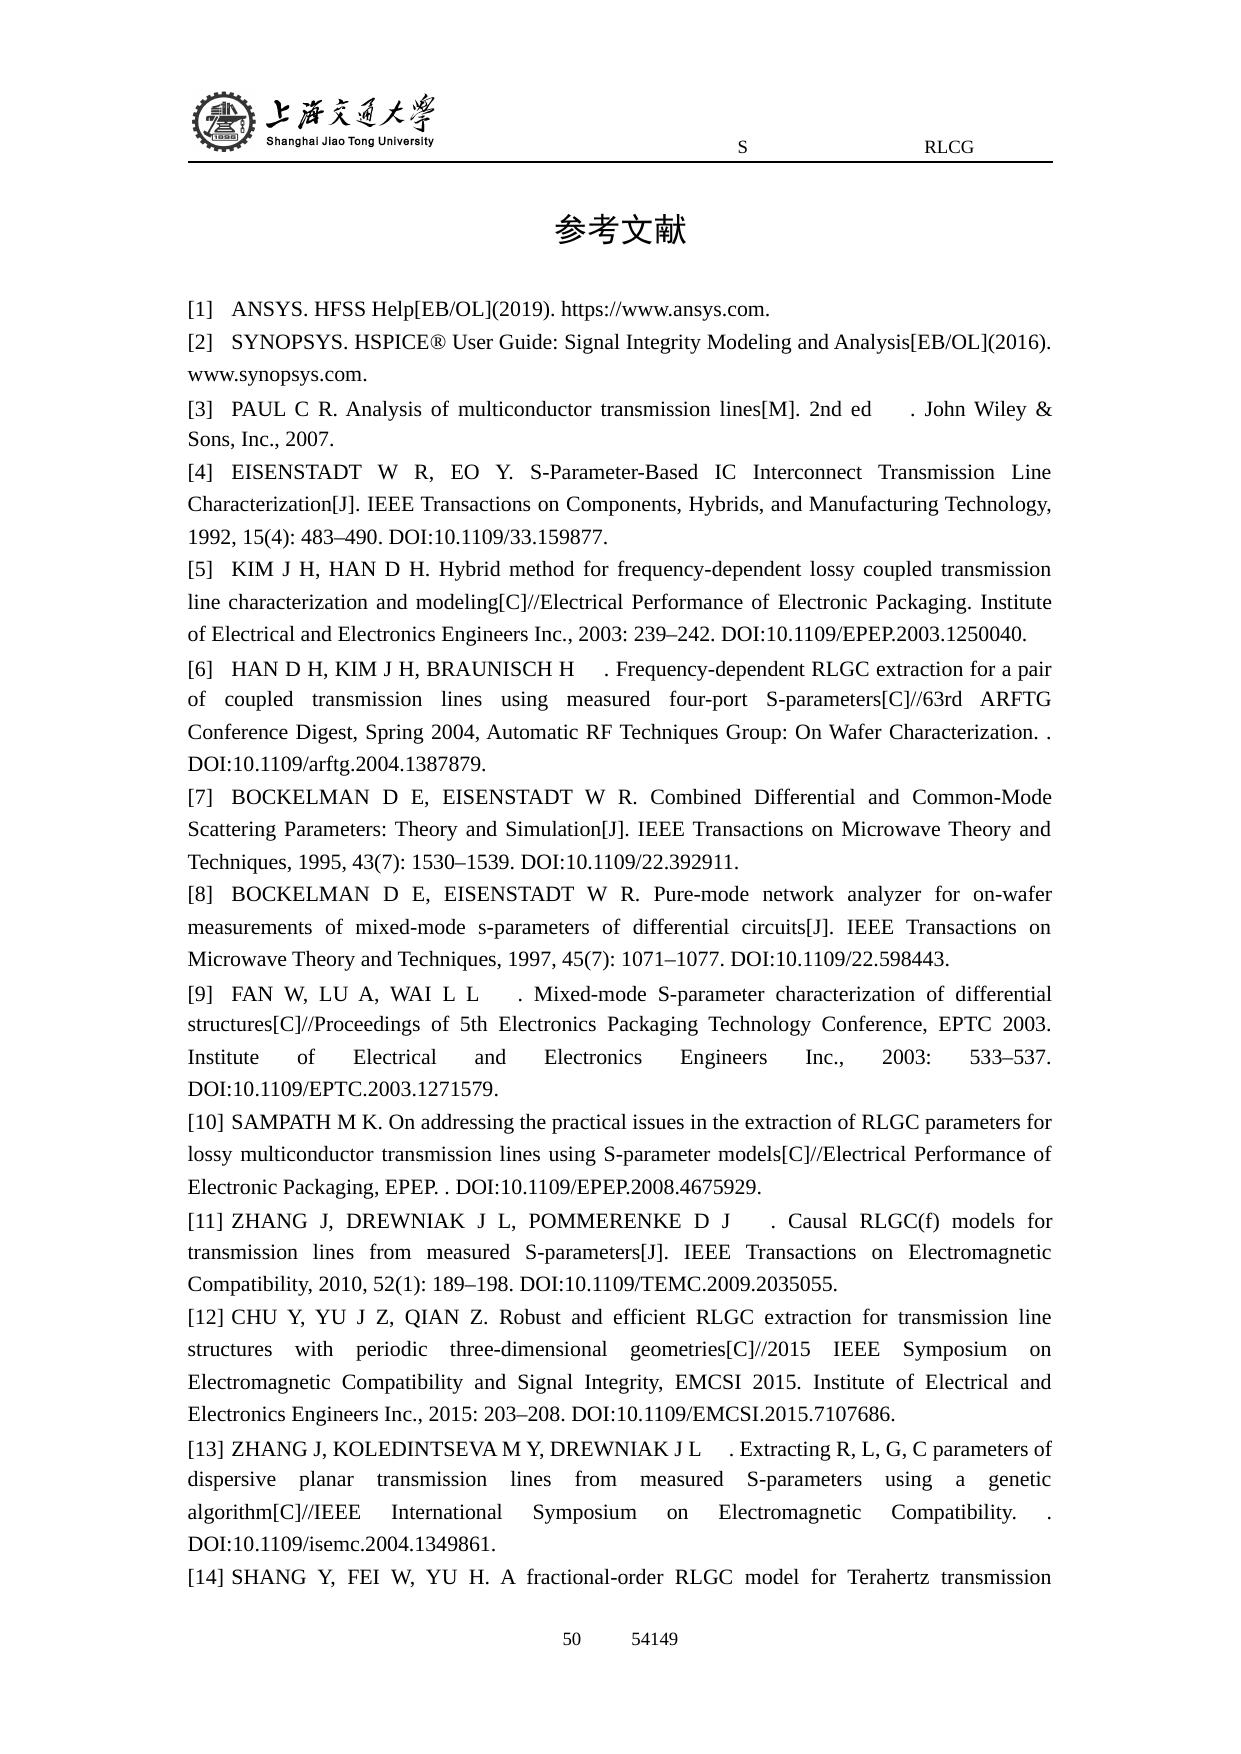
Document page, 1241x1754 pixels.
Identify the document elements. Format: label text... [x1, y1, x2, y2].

text [3] PAUL C R. Analysis of multiconductor transmission lines[M]. 2nd ed 版. John Wiley & Sons, Inc., 2007. [187, 390, 1053, 455]
text [7] BOCKELMAN D E, EISENSTADT W R. Combined Differential and Common-Mode Scattering Parameters: Theory and Simulation[J]. IEEE Transactions on Microwave Theory and Techniques, 1995, 43(7): 1530–1539. DOI:10.1109/22.392911. [187, 780, 1053, 878]
text 参考文献 [187, 195, 1053, 260]
text [6] HAN D H, KIM J H, BRAUNISCH H等. Frequency-dependent RLGC extraction for a pair of coupled transmission lines using measured four-port S-parameters[C]//63rd ARFTG Conference Digest, Spring 2004, Automatic RF Techniques Group: On Wafer Characterization. . DOI:10.1109/arftg.2004.1387879. [187, 650, 1053, 780]
text [4] EISENSTADT W R, EO Y. S-Parameter-Based IC Interconnect Transmission Line Characterization[J]. IEEE Transactions on Components, Hybrids, and Manufacturing Technology, 1992, 15(4): 483–490. DOI:10.1109/33.159877. [187, 455, 1053, 553]
text [9] FAN W, LU A, WAI L L等. Mixed-mode S-parameter characterization of differential structures[C]//Proceedings of 5th Electronics Packaging Technology Conference, EPTC 2003. Institute of Electrical and Electronics Engineers Inc., 2003: 533–537. DOI:10.1109/EPTC.2003.1271579. [187, 975, 1053, 1105]
text [1] ANSYS. HFSS Help[EB/OL](2019). https://www.ansys.com. [187, 293, 1053, 325]
text [13] ZHANG J, KOLEDINTSEVA M Y, DREWNIAK J L等. Extracting R, L, G, C parameters of dispersive planar transmission lines from measured S-parameters using a genetic algorithm[C]//IEEE International Symposium on Electromagnetic Compatibility. . DOI:10.1109/isemc.2004.1349861. [187, 1430, 1053, 1560]
text [5] KIM J H, HAN D H. Hybrid method for frequency-dependent lossy coupled transmission line characterization and modeling[C]//Electrical Performance of Electronic Packaging. Institute of Electrical and Electronics Engineers Inc., 2003: 239–242. DOI:10.1109/EPEP.2003.1250040. [187, 553, 1053, 650]
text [187, 1560, 1053, 1593]
text [12] CHU Y, YU J Z, QIAN Z. Robust and efficient RLGC extraction for transmission line structures with periodic three-dimensional geometries[C]//2015 IEEE Symposium on Electromagnetic Compatibility and Signal Integrity, EMCSI 2015. Institute of Electrical and Electronics Engineers Inc., 2015: 203–208. DOI:10.1109/EMCSI.2015.7107686. [187, 1300, 1053, 1430]
text [10] SAMPATH M K. On addressing the practical issues in the extraction of RLGC parameters for lossy multiconductor transmission lines using S-parameter models[C]//Electrical Performance of Electronic Packaging, EPEP. . DOI:10.1109/EPEP.2008.4675929. [187, 1105, 1053, 1203]
text [11] ZHANG J, DREWNIAK J L, POMMERENKE D J等. Causal RLGC(f) models for transmission lines from measured S-parameters[J]. IEEE Transactions on Electromagnetic Compatibility, 2010, 52(1): 189–198. DOI:10.1109/TEMC.2009.2035055. [187, 1203, 1053, 1300]
text [8] BOCKELMAN D E, EISENSTADT W R. Pure-mode network analyzer for on-wafer measurements of mixed-mode s-parameters of differential circuits[J]. IEEE Transactions on Microwave Theory and Techniques, 1997, 45(7): 1071–1077. DOI:10.1109/22.598443. [187, 878, 1053, 975]
text [2] SYNOPSYS. HSPICE® User Guide: Signal Integrity Modeling and Analysis[EB/OL](2016). www.synopsys.com. [187, 325, 1053, 390]
